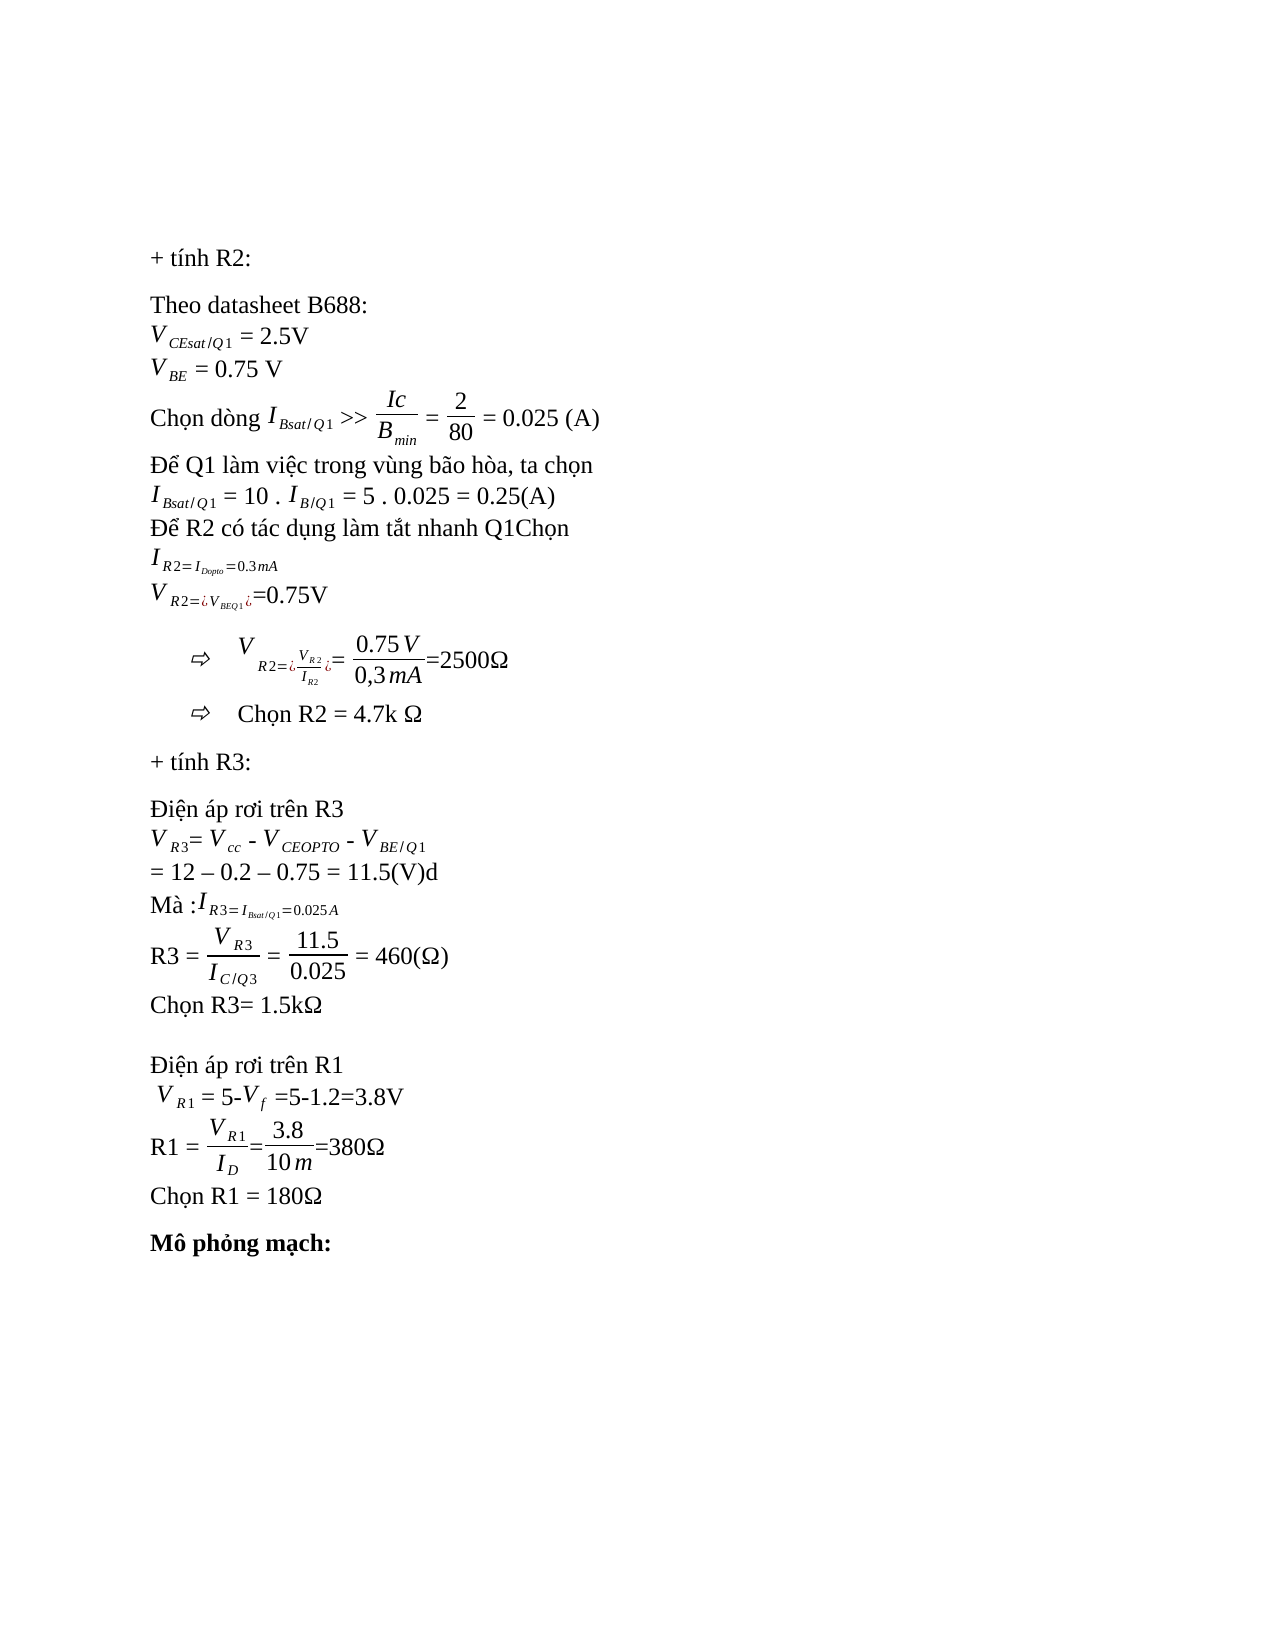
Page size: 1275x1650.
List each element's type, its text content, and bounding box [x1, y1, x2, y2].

text Điện áp rơi trên R3 [150, 794, 1125, 823]
text Mà : [150, 888, 1125, 921]
text Mô phỏng mạch: [150, 1228, 1125, 1256]
text Điện áp rơi trên R1 [150, 1050, 1125, 1079]
text = 0.75 V [150, 353, 1125, 384]
text = 10 . = 5 . 0.025 = 0.25(A) [150, 480, 1125, 512]
text = 12 – 0.2 – 0.75 = 11.5(V)d [150, 857, 1125, 886]
text = 2.5V [150, 320, 1125, 352]
text Chọn R1 = 180Ω [150, 1181, 1125, 1210]
list = =2500Ω [187, 630, 1125, 689]
text Theo datasheet B688: [150, 290, 1125, 319]
text = - - [150, 824, 1125, 856]
text =0.75V [150, 578, 1125, 612]
text Để Q1 làm việc trong vùng bão hòa, ta chọn [150, 450, 1125, 479]
list Chọn R2 = 4.7k Ω [187, 699, 1125, 728]
text Chọn dòng >> = = 0.025 (A) [150, 386, 1125, 448]
text + tính R3: [150, 747, 1125, 776]
text Để R2 có tác dụng làm tắt nhanh Q1Chọn [150, 513, 1125, 542]
text Chọn R3= 1.5kΩ [150, 990, 1125, 1019]
text R3 = = = 460(Ω) [150, 922, 1125, 989]
text R1 = ==380Ω [150, 1113, 1125, 1179]
text + tính R2: [150, 243, 1125, 272]
text = 5- =5-1.2=3.8V [150, 1081, 1125, 1112]
